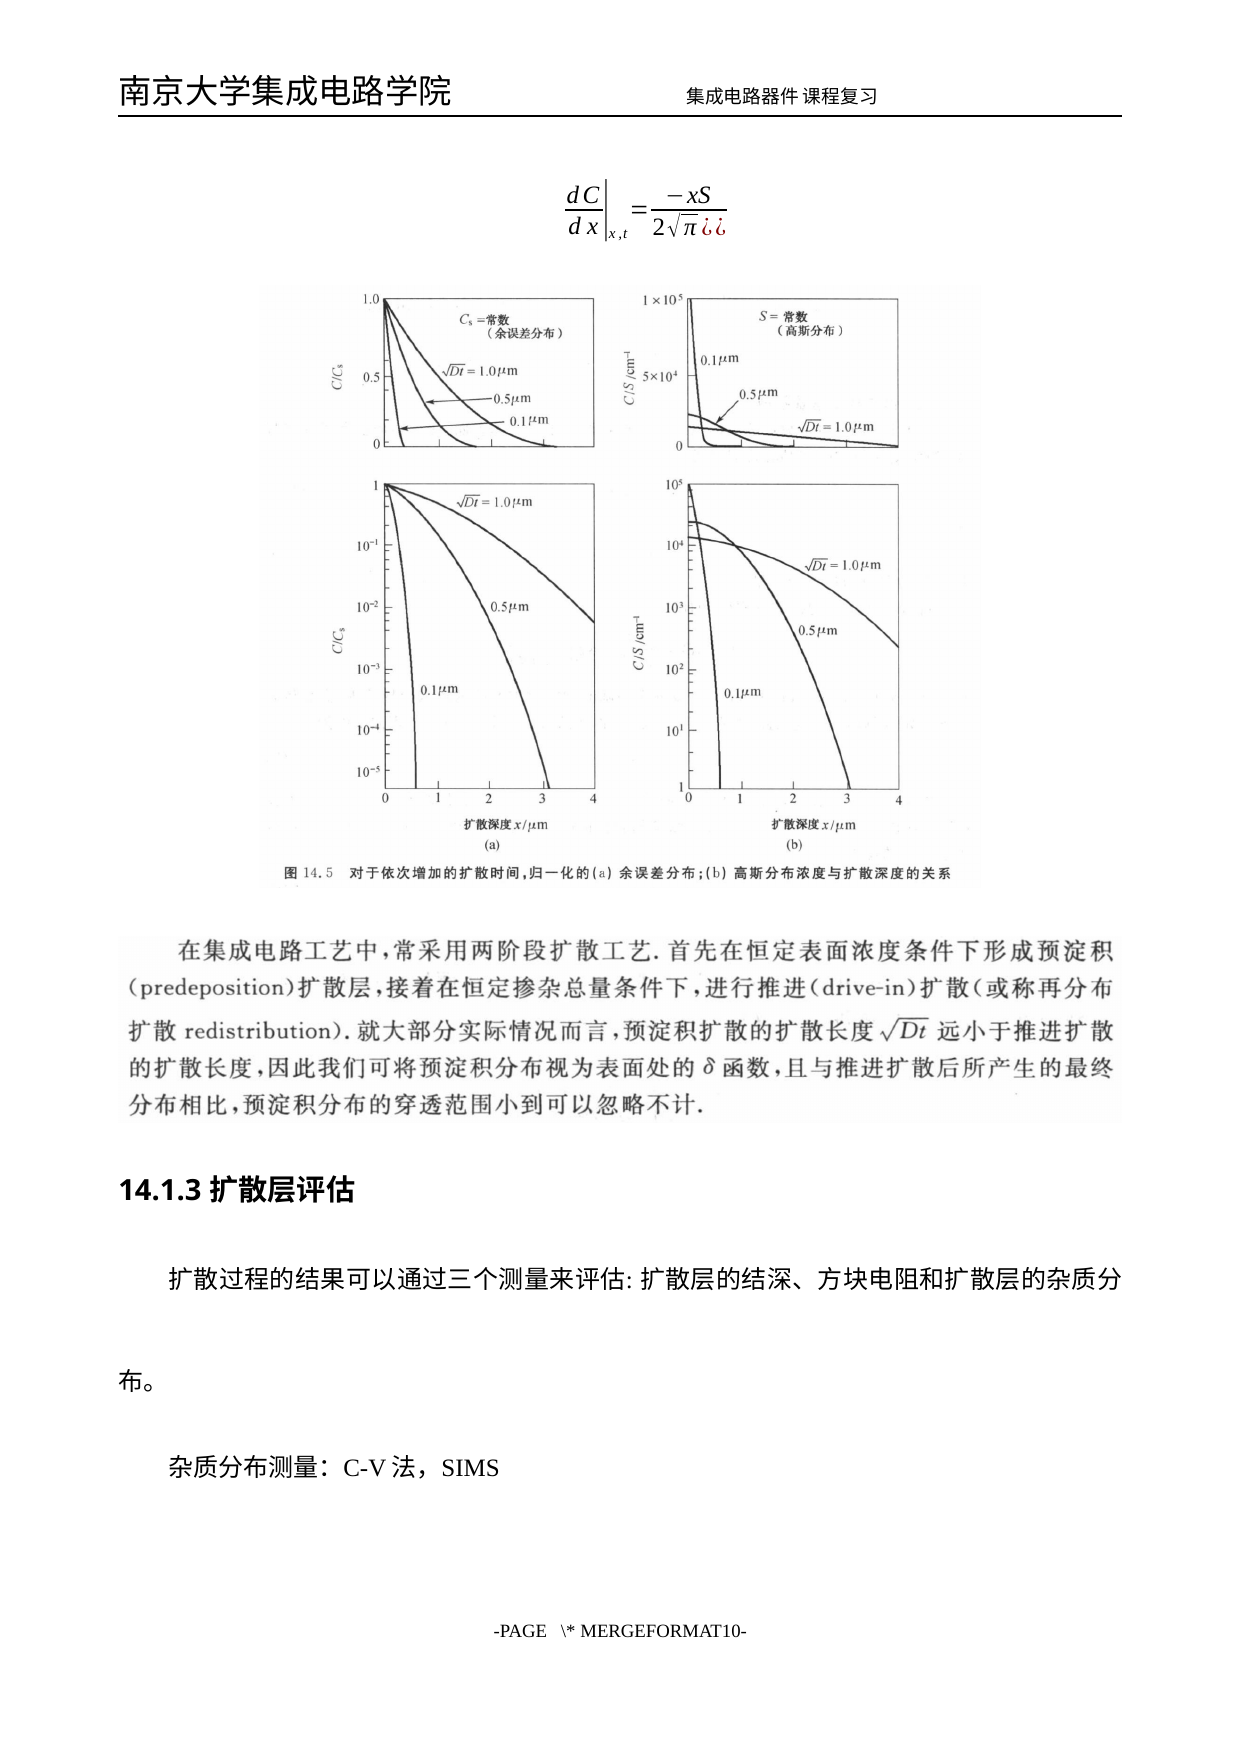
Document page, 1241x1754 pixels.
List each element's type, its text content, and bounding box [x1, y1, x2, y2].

text 扩散过程的结果可以通过三个测量来评估: 扩散层的结深、方块电阻和扩散层的杂质分布。 [118, 1243, 1122, 1413]
picture [259, 285, 981, 888]
text 杂质分布测量：C-V法，SIMS [118, 1431, 1122, 1499]
subtitle 14.1.3 扩散层评估 [118, 1154, 1122, 1222]
picture [118, 936, 1123, 1123]
